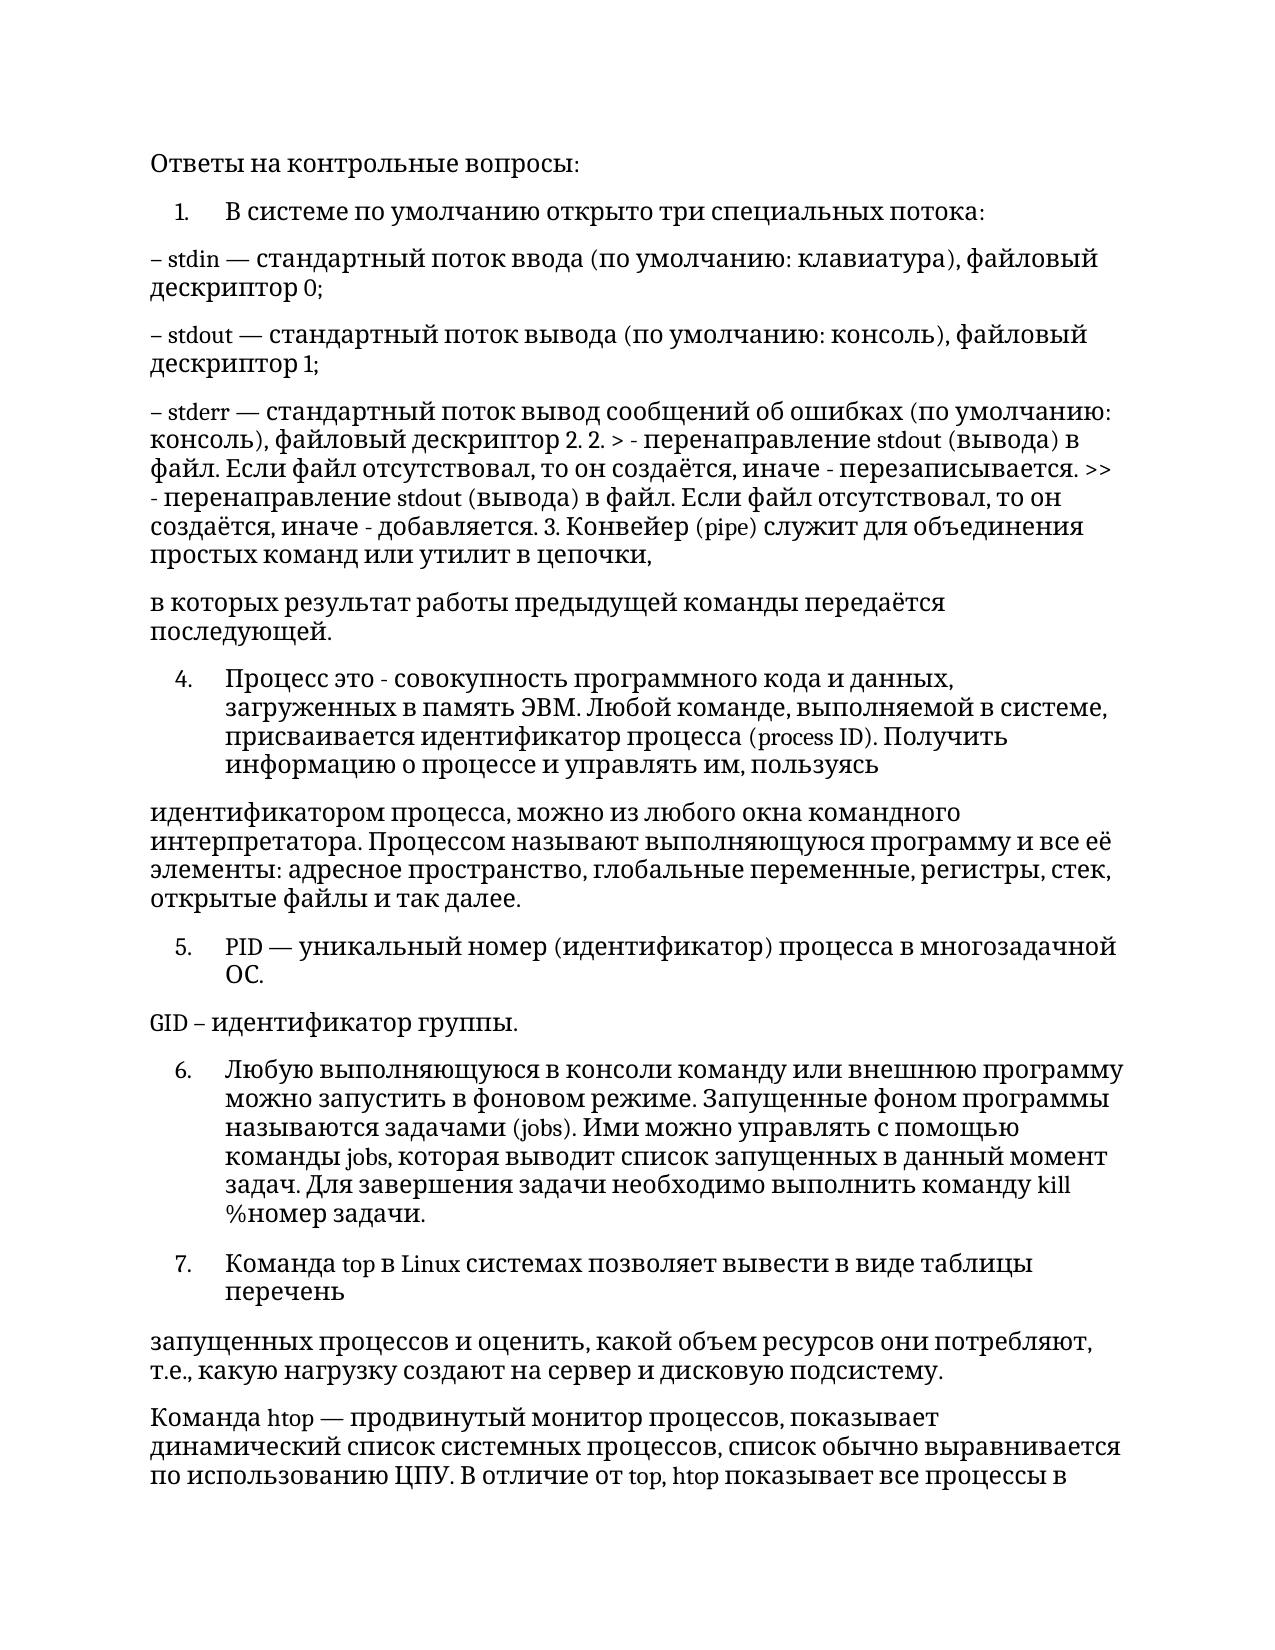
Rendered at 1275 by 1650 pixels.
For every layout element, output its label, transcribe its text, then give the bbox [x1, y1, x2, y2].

list Команда top в Linux системах позволяет вывести в виде таблицы перечень [175, 1249, 1125, 1307]
text Ответы на контрольные вопросы: [150, 150, 1125, 179]
text – stderr — стандартный поток вывод сообщений об ошибках (по умолчанию: консоль), файловый дескриптор 2. 2. > - перенаправление stdout (вывода) в файл. Если файл отсутствовал, то он создаётся, иначе - перезаписывается. >> - перенаправление stdout (вывода) в файл. Если файл отсутствовал, то он создаётся, иначе - добавляется. 3. Конвейер (pipe) служит для объединения простых команд или утилит в цепочки, [150, 397, 1125, 570]
list В системе по умолчанию открыто три специальных потока: [175, 197, 1125, 226]
list PID — уникальный номер (идентификатор) процесса в многозадачной ОС. [175, 932, 1125, 990]
list Процесс это - совокупность программного кода и данных, загруженных в память ЭВМ. Любой команде, выполняемой в системе, присваивается идентификатор процесса (process ID). Получить информацию о процессе и управлять им, пользуясь [175, 665, 1125, 780]
text в которых результат работы предыдущей команды передаётся последующей. [150, 589, 1125, 646]
text запущенных процессов и оценить, какой объем ресурсов они потребляют, т.е., какую нагрузку создают на сервер и дисковую подсистему. [150, 1328, 1125, 1385]
list Любую выполняющуюся в консоли команду или внешнюю программу можно запустить в фоновом режиме. Запущенные фоном программы называются задачами (jobs). Ими можно управлять с помощью команды jobs, которая выводит список запущенных в данный момент задач. Для завершения задачи необходимо выполнить команду kill %номер задачи. [175, 1056, 1125, 1229]
text – stdout — стандартный поток вывода (по умолчанию: консоль), файловый дескриптор 1; [150, 321, 1125, 379]
text – stdin — стандартный поток ввода (по умолчанию: клавиатура), файловый дескриптор 0; [150, 245, 1125, 302]
text GID – идентификатор группы. [150, 1009, 1125, 1037]
text идентификатором процесса, можно из любого окна командного интерпретатора. Процессом называют выполняющуюся программу и все её элементы: адресное пространство, глобальные переменные, регистры, стек, открытые файлы и так далее. [150, 799, 1125, 914]
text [150, 1404, 1125, 1490]
